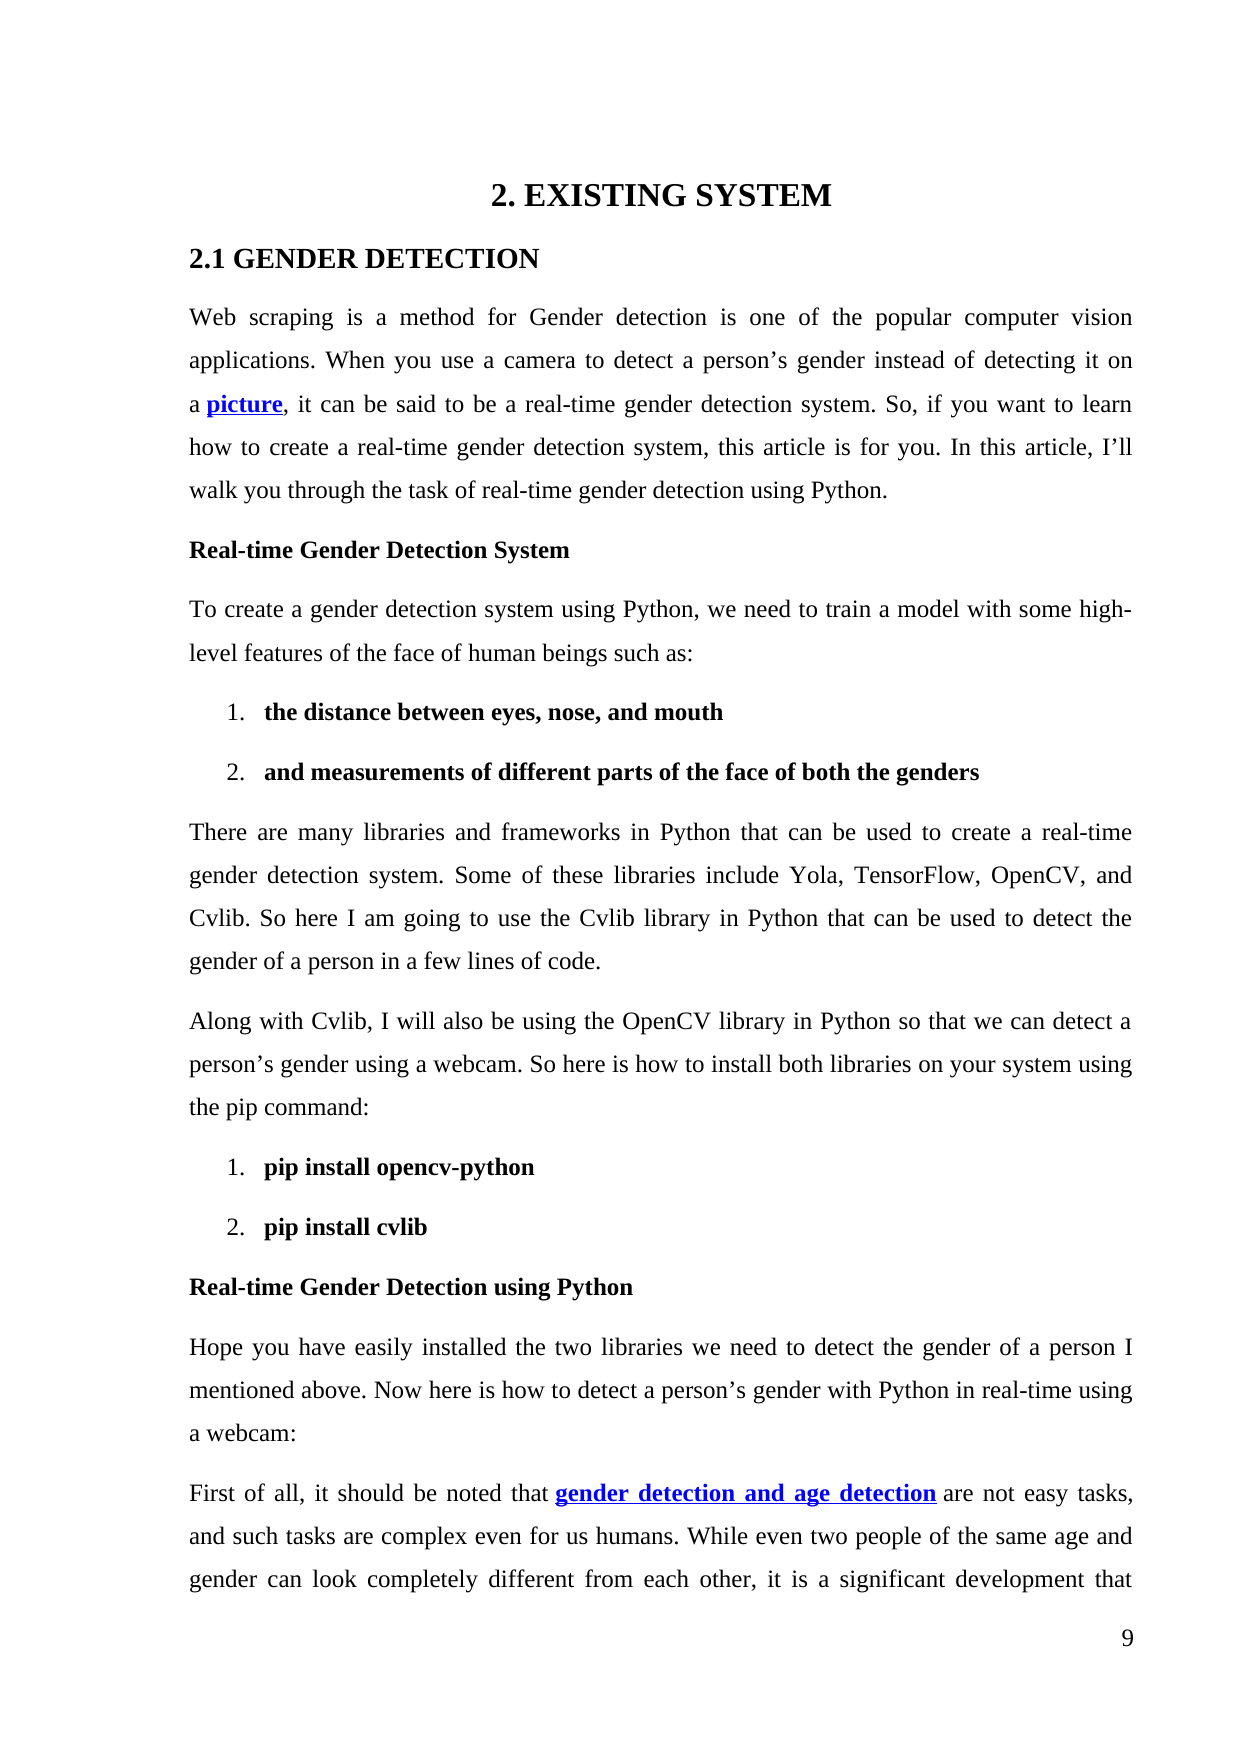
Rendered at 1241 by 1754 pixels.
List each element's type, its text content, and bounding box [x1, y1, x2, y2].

text Hope you have easily installed the two libraries we need to detect the gender of a person I mentioned above. Now here is how to detect a person’s gender with Python in real-time using a webcam: [189, 1332, 1134, 1447]
subtitle 2. EXISTING SYSTEM [189, 175, 1134, 213]
subtitle 2.1 GENDER DETECTION [189, 241, 1134, 275]
text Along with Cvlib, I will also be using the OpenCV library in Python so that we can detect a person’s gender using a webcam. So here is how to install both libraries on your system using the pip command: [189, 1006, 1134, 1121]
text Real-time Gender Detection using Python [189, 1272, 1134, 1301]
text There are many libraries and frameworks in Python that can be used to create a real-time gender detection system. Some of these libraries include Yola, TensorFlow, OpenCV, and Cvlib. So here I am going to use the Cvlib library in Python that can be used to detect the gender of a person in a few lines of code. [189, 817, 1134, 975]
text Web scraping is a method for Gender detection is one of the popular computer vision applications. When you use a camera to detect a person’s gender instead of detecting it on a picture, it can be said to be a real-time gender detection system. So, if you want to learn how to create a real-time gender detection system, this article is for you. In this article, I’ll walk you through the task of real-time gender detection using Python. [189, 302, 1134, 504]
list pip install cvlib [226, 1212, 1134, 1241]
list the distance between eyes, nose, and mouth [226, 697, 1134, 726]
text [189, 1478, 1134, 1593]
text To create a gender detection system using Python, we need to train a model with some high-level features of the face of human beings such as: [189, 594, 1134, 666]
list pip install opencv-python [226, 1152, 1134, 1181]
text Real-time Gender Detection System [189, 535, 1134, 563]
list and measurements of different parts of the face of both the genders [226, 757, 1134, 786]
